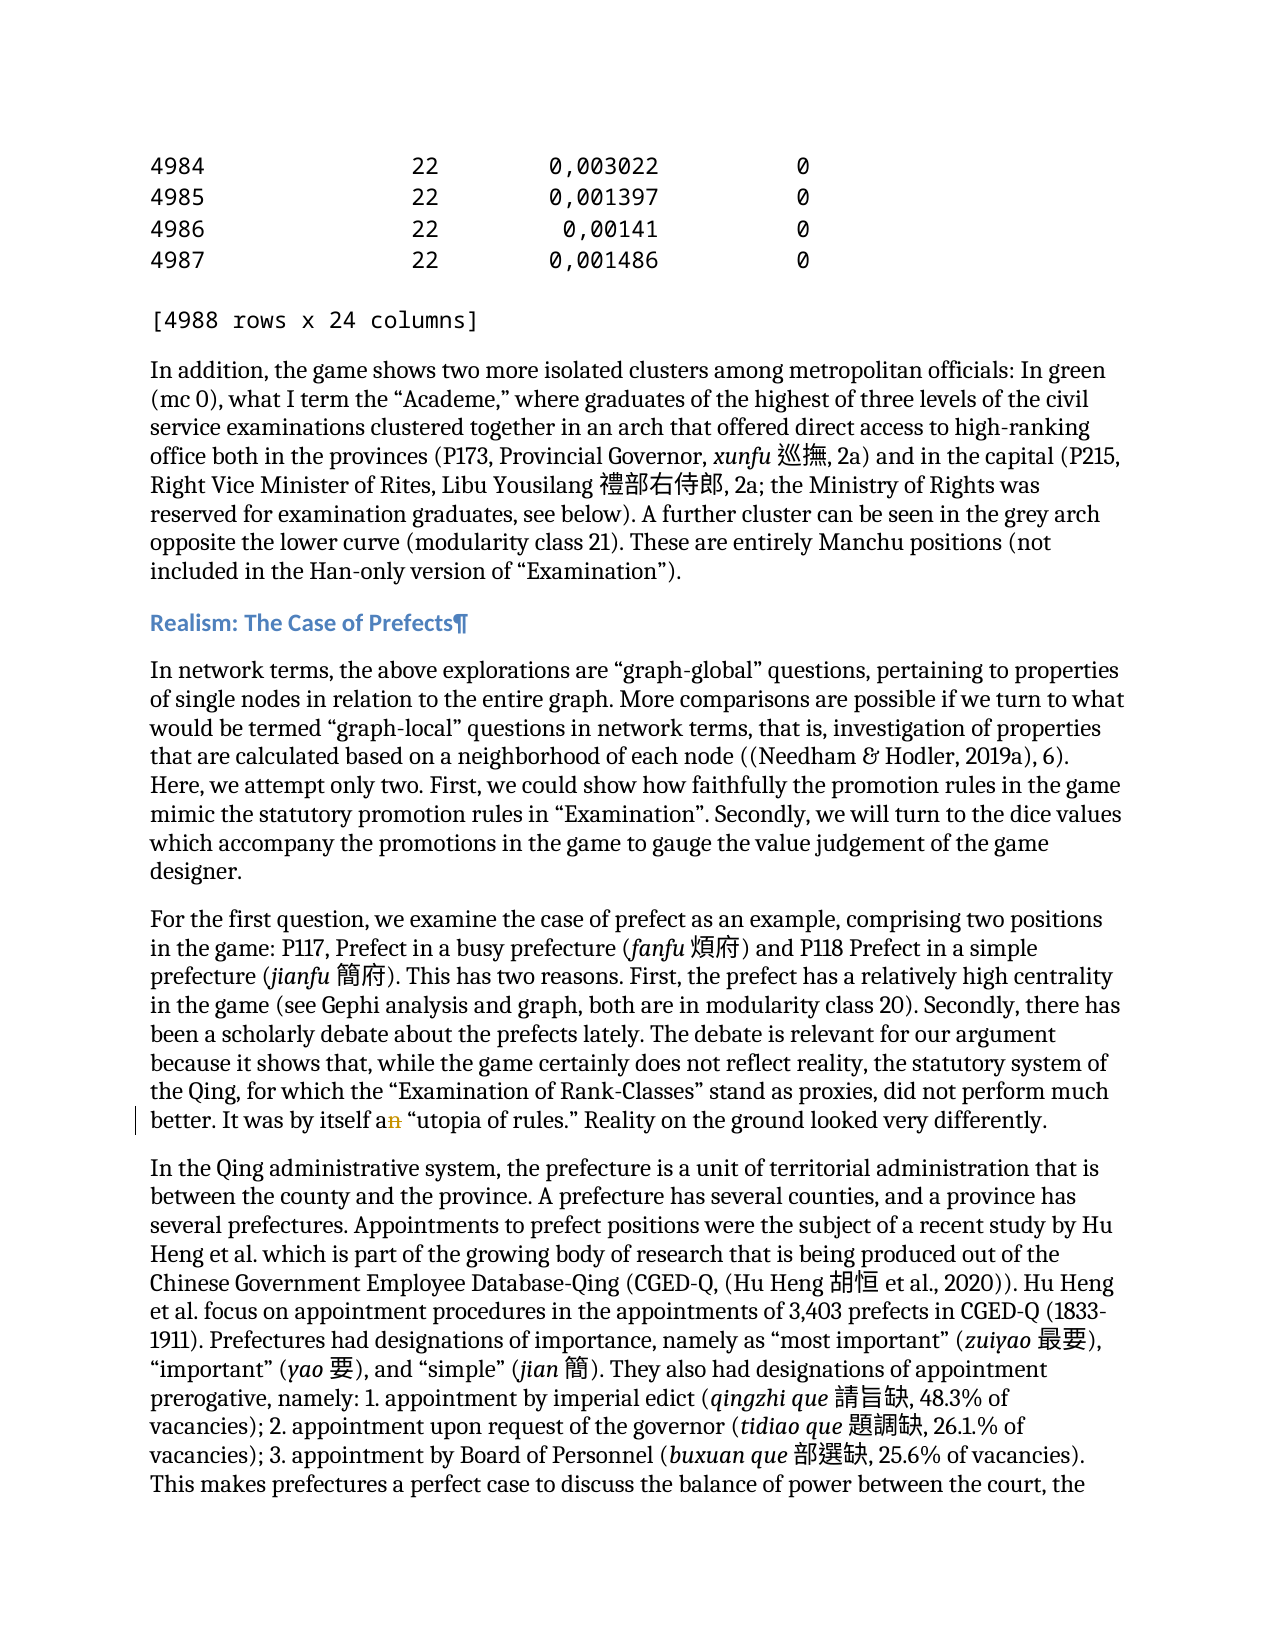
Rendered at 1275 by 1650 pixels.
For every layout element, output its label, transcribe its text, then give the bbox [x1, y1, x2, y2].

text In addition, the game shows two more isolated clusters among metropolitan officials: In green (mc 0), what I term the “Academe,” where graduates of the highest of three levels of the civil service examinations clustered together in an arch that offered direct access to high-ranking office both in the provinces (P173, Provincial Governor, xunfu 巡撫, 2a) and in the capital (P215, Right Vice Minister of Rites, Libu Yousilang 禮部右侍郎, 2a; the Ministry of Rights was reserved for examination graduates, see below). A further cluster can be seen in the grey arch opposite the lower curve (modularity class 21). These are entirely Manchu positions (not included in the Han-only version of “Examination”). [150, 356, 1125, 586]
text For the first question, we examine the case of prefect as an example, comprising two positions in the game: P117, Prefect in a busy prefecture (fanfu 煩府) and P118 Prefect in a simple prefecture (jianfu 簡府). This has two reasons. First, the prefect has a relatively high centrality in the game (see Gephi analysis and graph, both are in modularity class 20). Secondly, there has been a scholarly debate about the prefects lately. The debate is relevant for our argument because it shows that, while the game certainly does not reflect reality, the statutory system of the Qing, for which the “Examination of Rank-Classes” stand as proxies, did not perform much better. It was by itself a “utopia of rules.” Reality on the ground looked very differently. [150, 905, 1125, 1135]
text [150, 1153, 1125, 1498]
text In network terms, the above explorations are “graph-global” questions, pertaining to properties of single nodes in relation to the entire graph. More comparisons are possible if we turn to what would be termed “graph-local” questions in network terms, that is, investigation of properties that are calculated based on a neighborhood of each node ((Needham & Hodler, 2019a), 6). Here, we attempt only two. First, we could show how faithfully the promotion rules in the game mimic the statutory promotion rules in “Examination”. Secondly, we will turn to the dice values which accompany the promotions in the game to gauge the value judgement of the game designer. [150, 656, 1125, 886]
subtitle Realism: The Case of Prefects¶ [150, 607, 1125, 637]
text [150, 150, 1125, 335]
